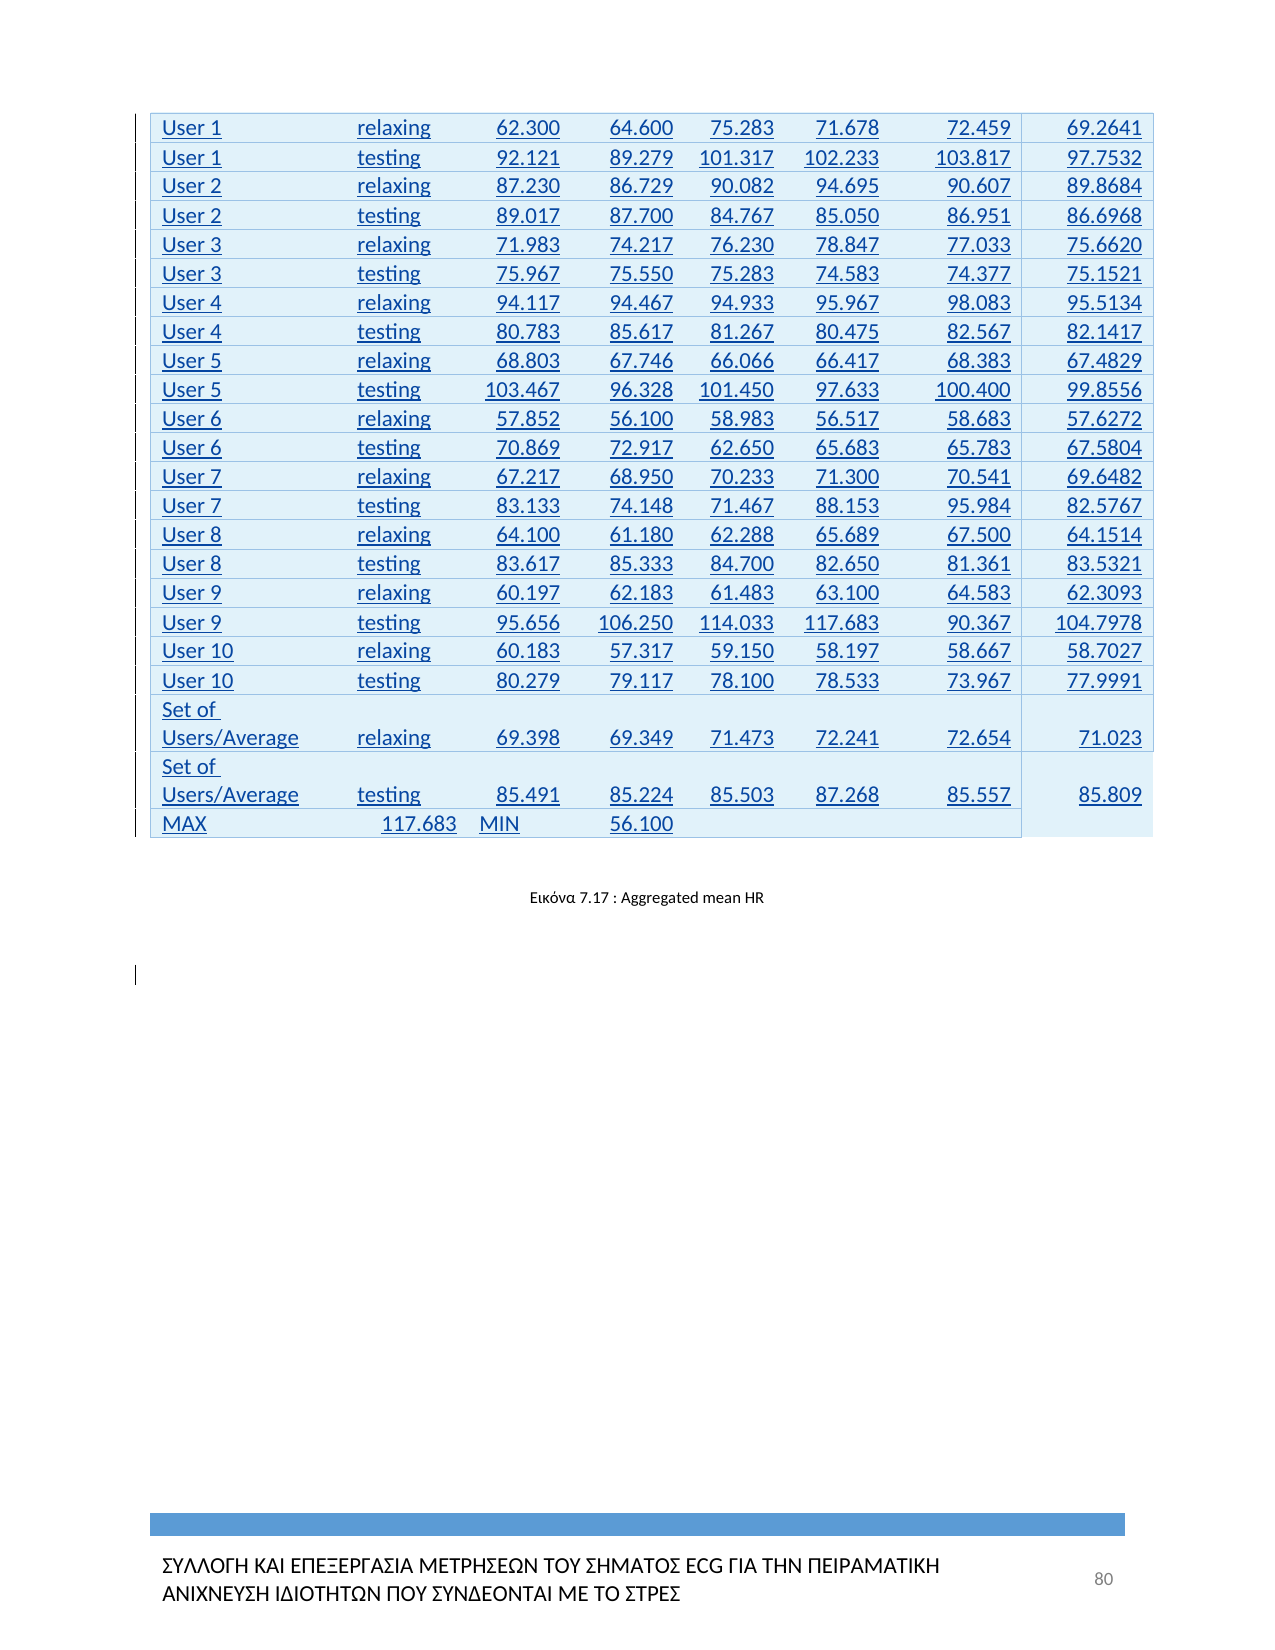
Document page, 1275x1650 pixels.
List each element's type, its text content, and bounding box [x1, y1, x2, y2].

text Εικόνα 7.17 : Aggregated mean HR [150, 888, 1125, 908]
